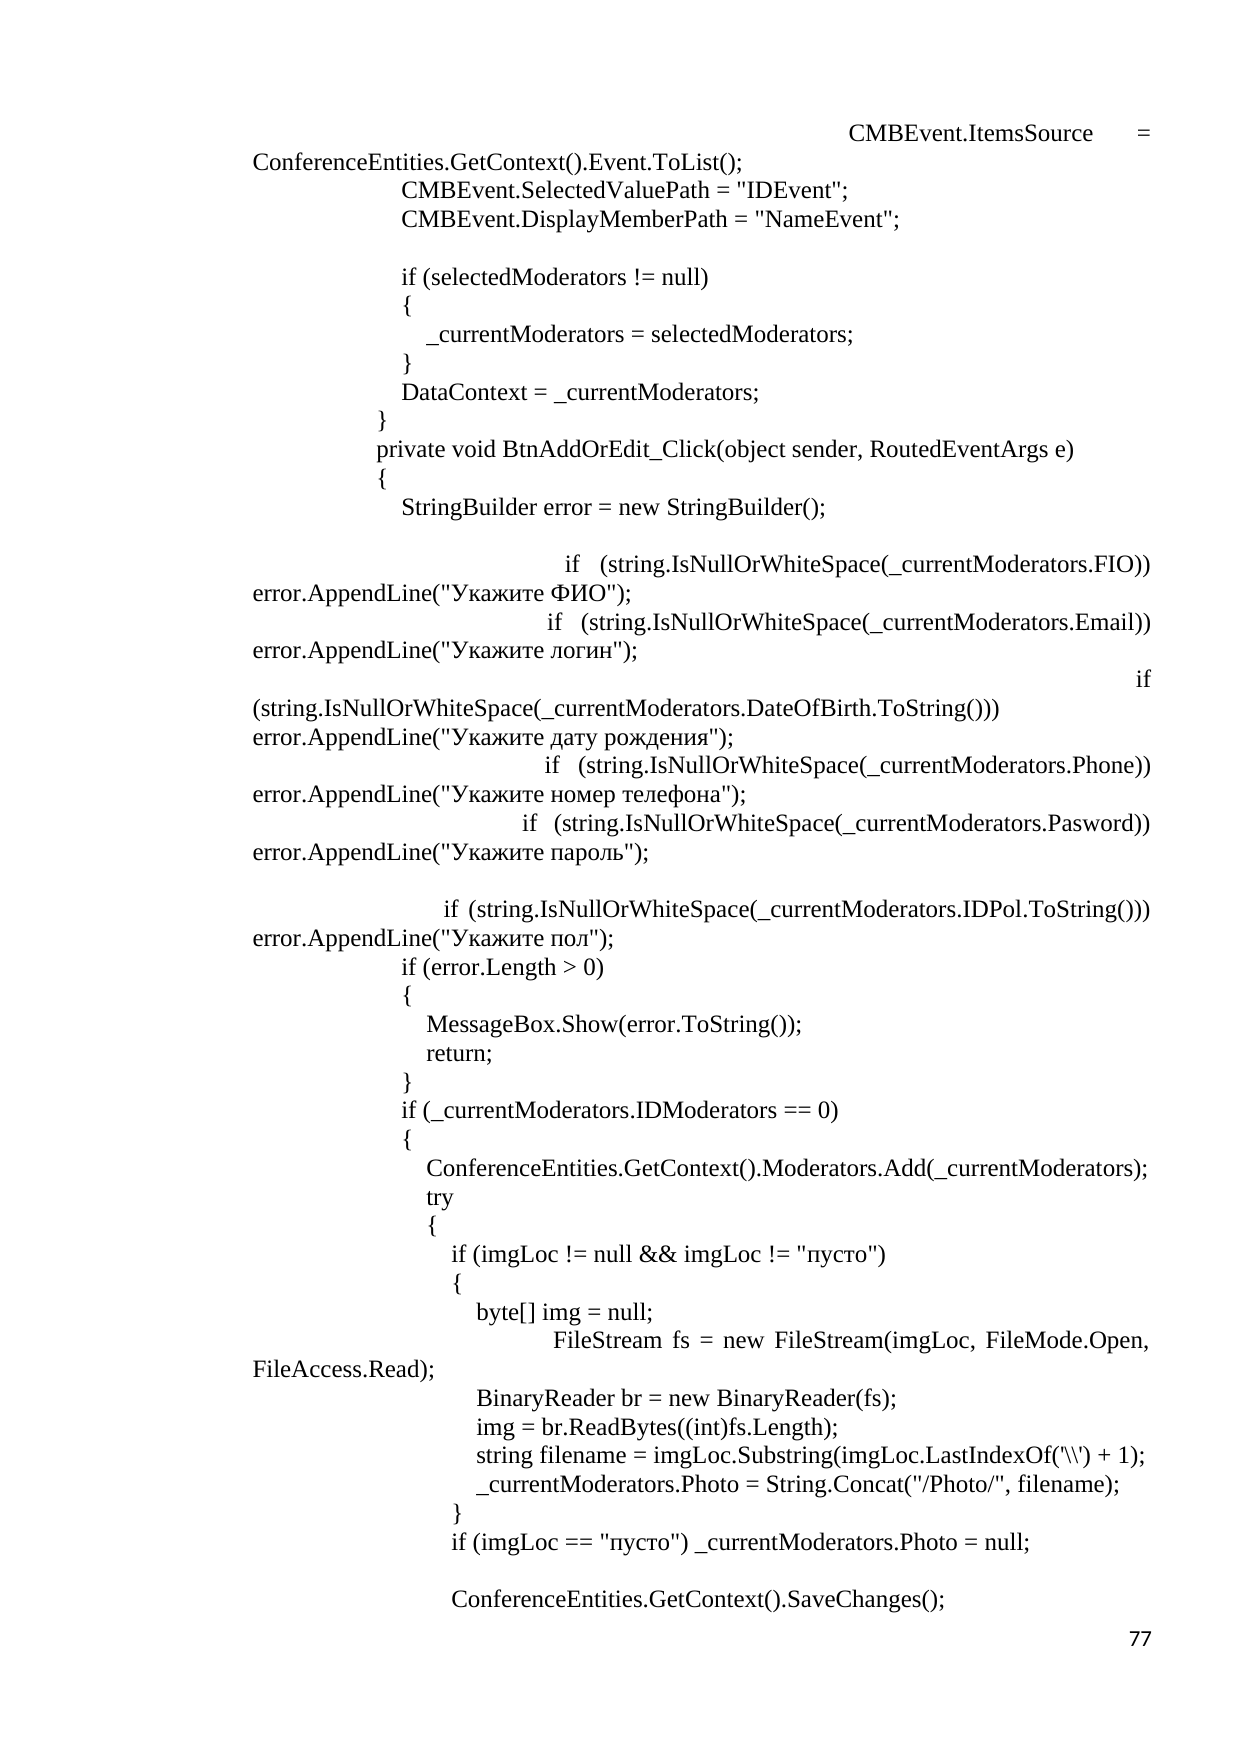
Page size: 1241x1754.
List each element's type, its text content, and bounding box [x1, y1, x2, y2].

text if (imgLoc == "пусто") _currentModerators.Photo = null; [252, 1527, 1152, 1556]
text { [252, 463, 1152, 492]
text if (error.Length > 0) [252, 952, 1152, 981]
text if (string.IsNullOrWhiteSpace(_currentModerators.FIO)) error.AppendLine("Укажите ФИО"); [252, 549, 1152, 607]
text { [252, 1211, 1152, 1239]
text if (_currentModerators.IDModerators == 0) [252, 1096, 1152, 1124]
text BinaryReader br = new BinaryReader(fs); [252, 1383, 1152, 1412]
text if (selectedModerators != null) [252, 262, 1152, 291]
text } [252, 1498, 1152, 1527]
text MessageBox.Show(error.ToString()); [252, 1009, 1152, 1038]
text CMBEvent.ItemsSource = ConferenceEntities.GetContext().Event.ToList(); [252, 118, 1152, 176]
text DataContext = _currentModerators; [252, 377, 1152, 406]
text if (string.IsNullOrWhiteSpace(_currentModerators.Email)) error.AppendLine("Укажите логин"); [252, 607, 1152, 664]
text } [252, 348, 1152, 377]
text ConferenceEntities.GetContext().SaveChanges(); [252, 1584, 1152, 1613]
text StringBuilder error = new StringBuilder(); [252, 492, 1152, 521]
text ConferenceEntities.GetContext().Moderators.Add(_currentModerators); [252, 1153, 1152, 1182]
text CMBEvent.DisplayMemberPath = "NameEvent"; [252, 204, 1152, 233]
text byte[] img = null; [252, 1297, 1152, 1326]
text } [252, 1067, 1152, 1096]
text { [252, 1124, 1152, 1153]
text if (string.IsNullOrWhiteSpace(_currentModerators.IDPol.ToString())) error.AppendLine("Укажите пол"); [252, 894, 1152, 952]
text if (string.IsNullOrWhiteSpace(_currentModerators.DateOfBirth.ToString())) error.AppendLine("Укажите дату рождения"); [252, 664, 1152, 751]
text private void BtnAddOrEdit_Click(object sender, RoutedEventArgs e) [252, 434, 1152, 463]
text _currentModerators = selectedModerators; [252, 319, 1152, 348]
text { [252, 1268, 1152, 1297]
text _currentModerators.Photo = String.Concat("/Photo/", filename); [252, 1469, 1152, 1498]
text { [252, 291, 1152, 319]
text CMBEvent.SelectedValuePath = "IDEvent"; [252, 176, 1152, 204]
text FileStream fs = new FileStream(imgLoc, FileMode.Open, FileAccess.Read); [252, 1326, 1152, 1383]
text img = br.ReadBytes((int)fs.Length); [252, 1412, 1152, 1441]
text return; [252, 1038, 1152, 1067]
text if (imgLoc != null && imgLoc != "пусто") [252, 1239, 1152, 1268]
text { [252, 981, 1152, 1009]
text if (string.IsNullOrWhiteSpace(_currentModerators.Pasword)) error.AppendLine("Укажите пароль"); [252, 808, 1152, 866]
text string filename = imgLoc.Substring(imgLoc.LastIndexOf('\\') + 1); [252, 1441, 1152, 1469]
text if (string.IsNullOrWhiteSpace(_currentModerators.Phone)) error.AppendLine("Укажите номер телефона"); [252, 751, 1152, 808]
text try [252, 1182, 1152, 1211]
text } [252, 406, 1152, 434]
